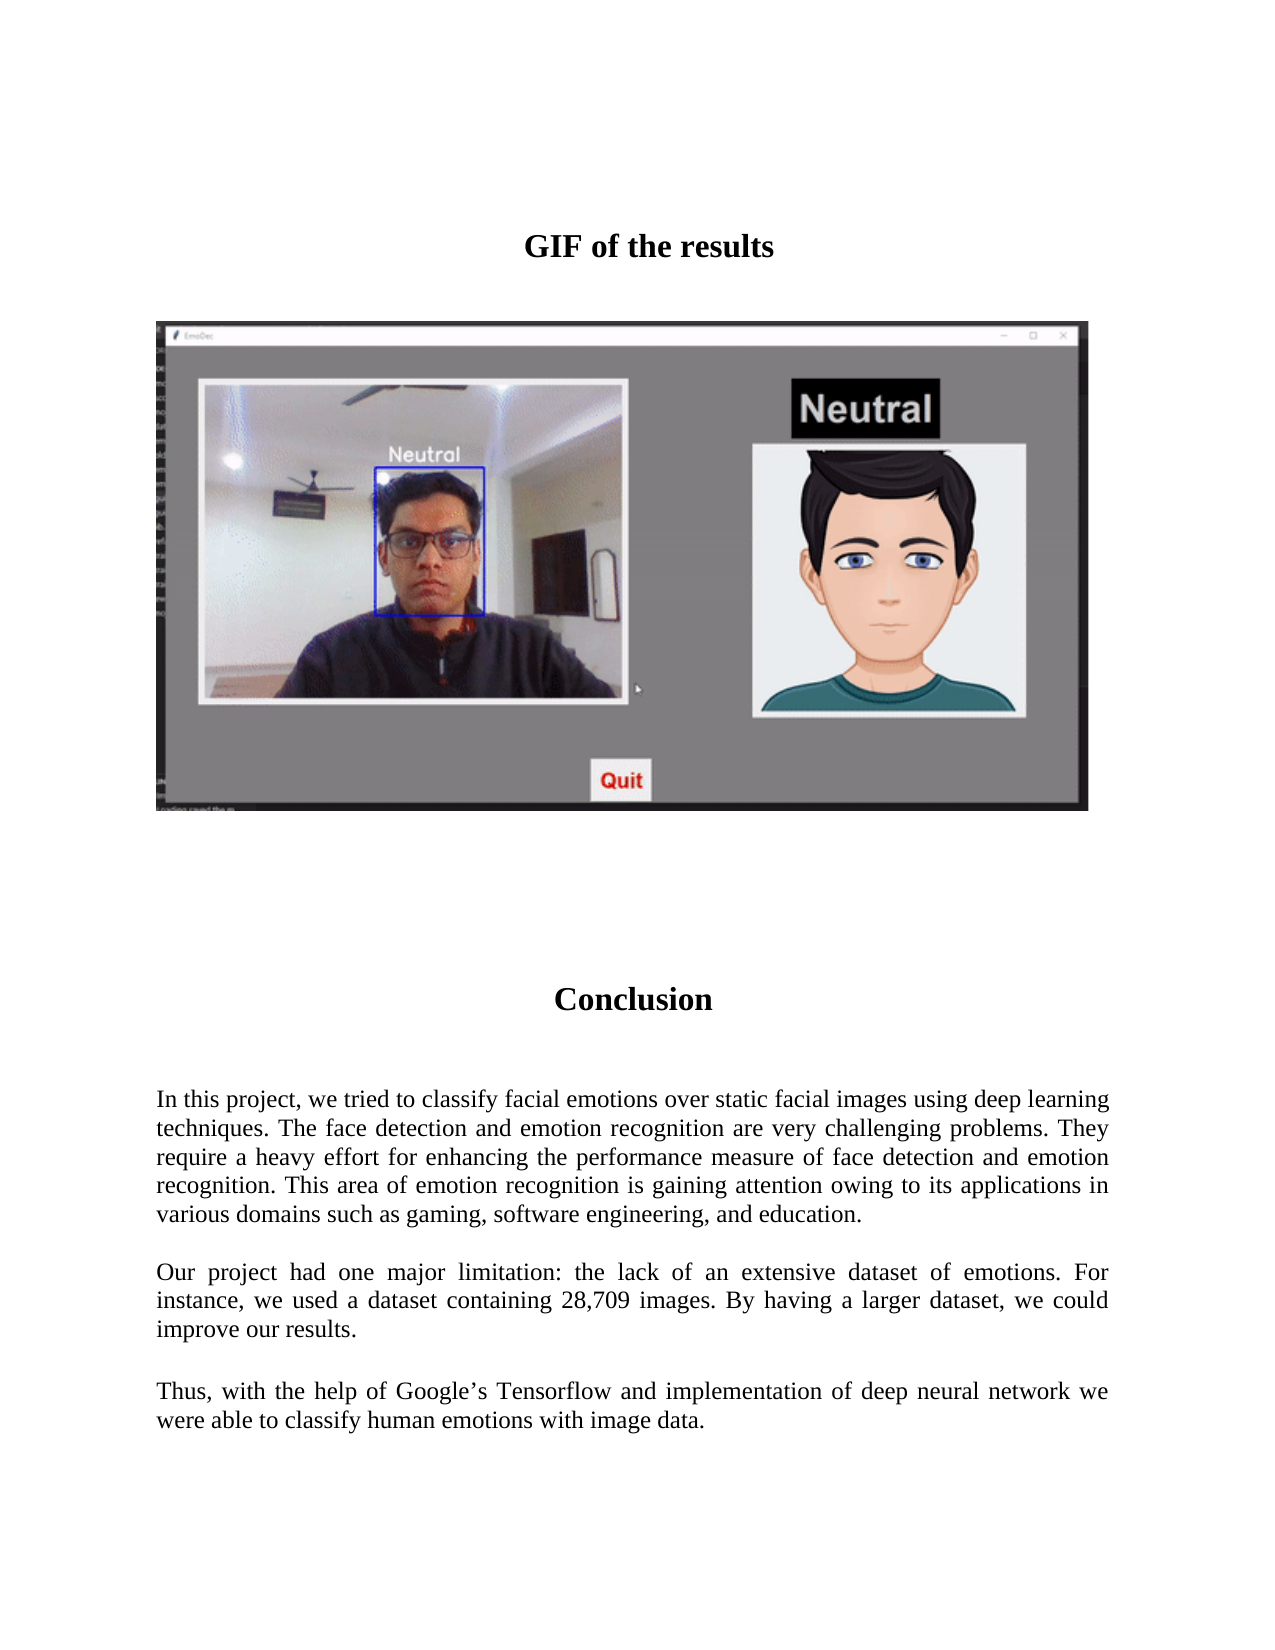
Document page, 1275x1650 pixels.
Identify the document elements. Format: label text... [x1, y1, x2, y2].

text Thus, with the help of Google’s Tensorflow and implementation of deep neural network we were able to classify human emotions with image data. [156, 1376, 1110, 1434]
text Our project had one major limitation: the lack of an extensive dataset of emotions. For instance, we used a dataset containing 28,709 images. By having a larger dataset, we could improve our results. [156, 1257, 1110, 1343]
text Conclusion [156, 979, 1110, 1017]
picture [156, 321, 1089, 811]
text In this project, we tried to classify facial emotions over static facial images using deep learning techniques. The face detection and emotion recognition are very challenging problems. They require a heavy effort for enhancing the performance measure of face detection and emotion recognition. This area of emotion recognition is gaining attention owing to its applications in various domains such as gaming, software engineering, and education. [156, 1084, 1110, 1228]
text GIF of the results [156, 226, 1110, 264]
